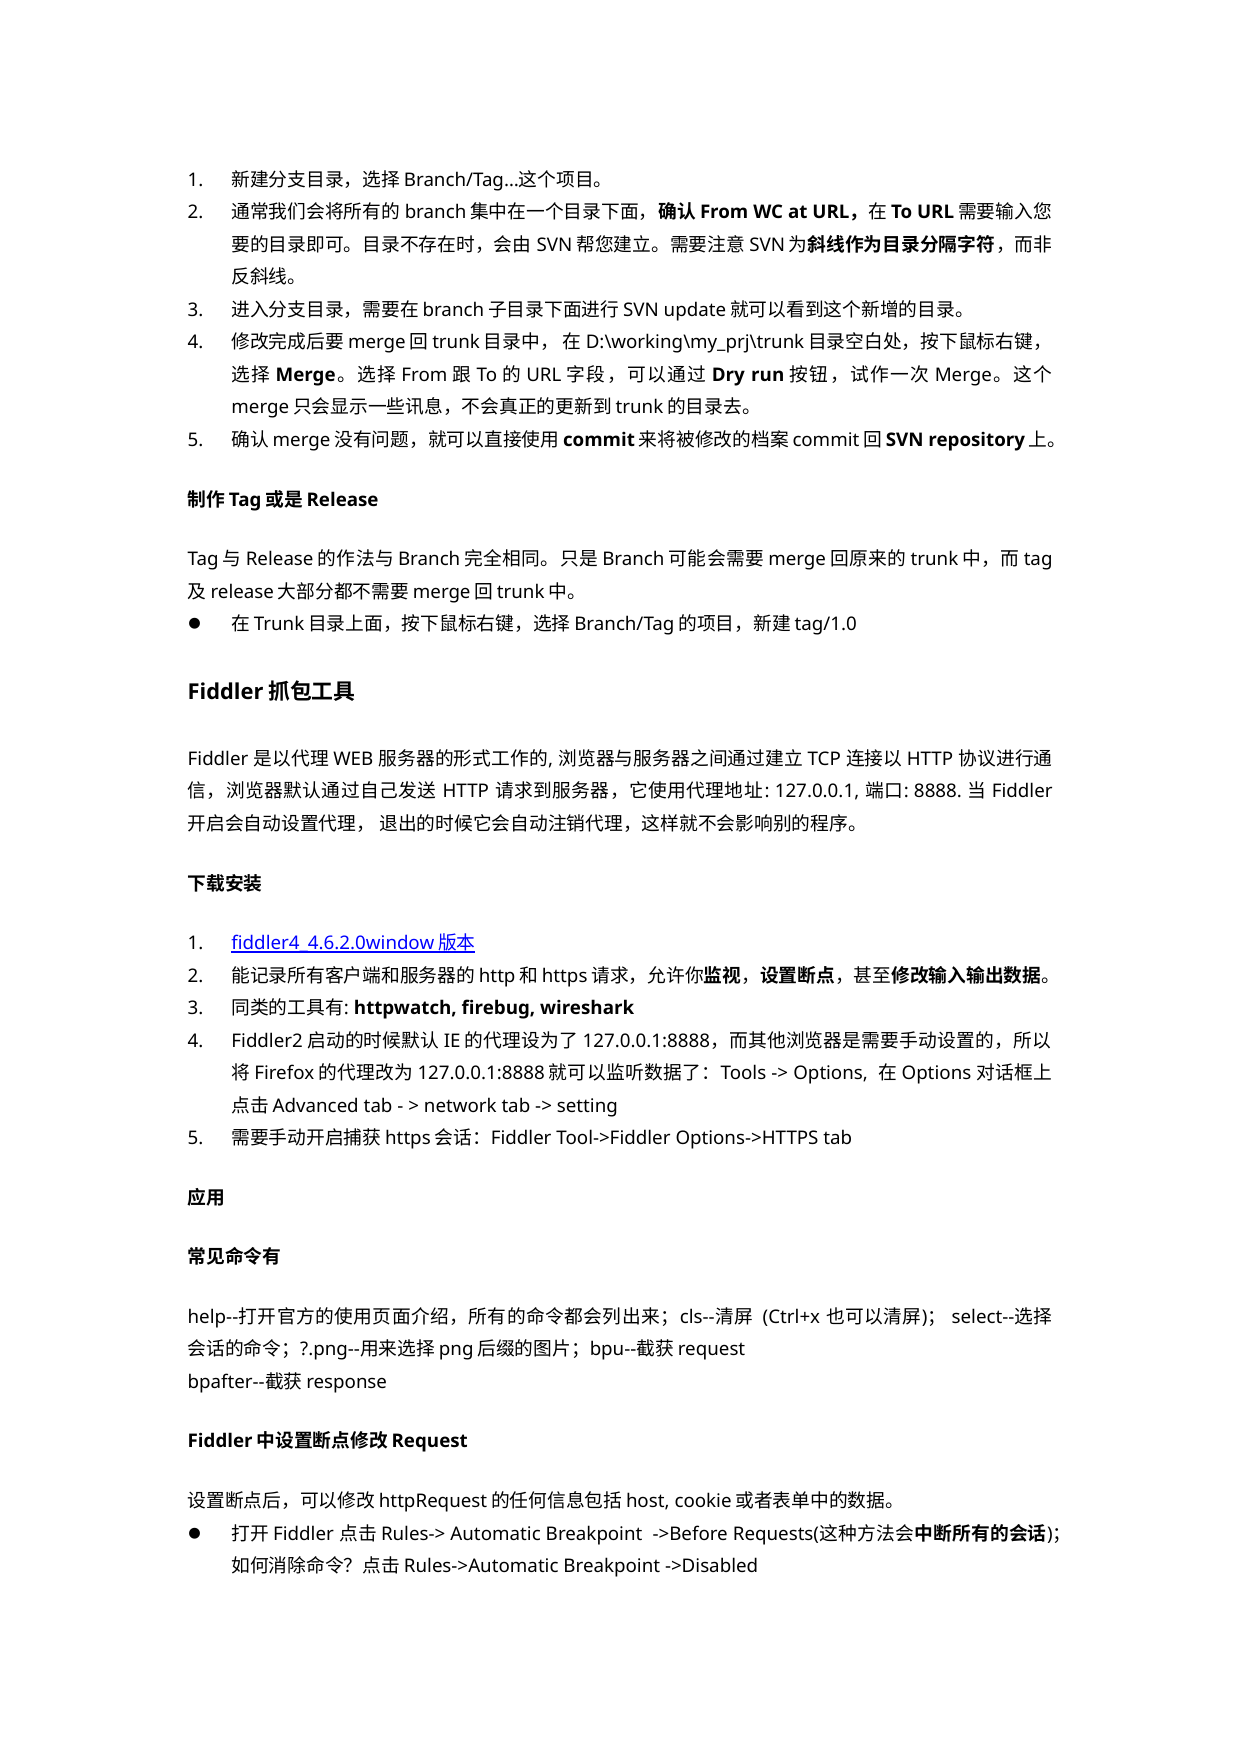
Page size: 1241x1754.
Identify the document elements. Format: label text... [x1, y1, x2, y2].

list 新建分支目录，选择Branch/Tag…这个项目。 [187, 162, 1053, 194]
list 在Trunk目录上面，按下鼠标右键，选择Branch/Tag的项目，新建tag/1.0 [187, 606, 1053, 639]
text Fiddler 是以代理 WEB 服务器的形式工作的, 浏览器与服务器之间通过建立 TCP 连接以 HTTP 协议进行通信，浏览器默认通过自己发送 HTTP 请求到服务器，它使用代理地址: 127.0.0.1, 端口: 8888. 当 Fiddler 开启会自动设置代理， 退出的时候它会自动注销代理，这样就不会影响别的程序。 [187, 741, 1053, 838]
subtitle 常见命令有 [187, 1239, 1053, 1272]
text 设置断点后，可以修改httpRequest的任何信息包括host, cookie或者表单中的数据。 [187, 1483, 1053, 1516]
subtitle Fiddler中设置断点修改Request [187, 1423, 1053, 1456]
list Fiddler2启动的时候默认IE的代理设为了127.0.0.1:8888，而其他浏览器是需要手动设置的，所以将Firefox的代理改为127.0.0.1:8888就可以监听数据了：Tools -> Options, 在Options 对话框上点击Advanced tab - > network tab -> setting [187, 1023, 1053, 1120]
list fiddler4_4.6.2.0window版本 [187, 925, 1053, 958]
text bpafter--截获response [187, 1364, 1053, 1396]
subtitle 应用 [187, 1180, 1053, 1212]
text help--打开官方的使用页面介绍，所有的命令都会列出来；cls--清屏 (Ctrl+x 也可以清屏)； select--选择会话的命令；?.png--用来选择png后缀的图片；bpu--截获request [187, 1299, 1053, 1364]
list 打开Fiddler 点击Rules-> Automatic Breakpoint ->Before Requests(这种方法会中断所有的会话)；如何消除命令？点击Rules->Automatic Breakpoint ->Disabled [187, 1516, 1053, 1581]
list 进入分支目录，需要在branch子目录下面进行SVN update就可以看到这个新增的目录。 [187, 292, 1053, 324]
list 修改完成后要merge回trunk目录中， 在D:\working\my_prj\trunk目录空白处，按下鼠标右键，选择Merge。选择From跟To的URL字段，可以通过Dry run按钮，试作一次Merge。这个merge只会显示一些讯息，不会真正的更新到trunk的目录去。 [187, 324, 1053, 422]
list 能记录所有客户端和服务器的http和https请求，允许你监视，设置断点，甚至修改输入输出数据。 [187, 958, 1053, 990]
list 同类的工具有: httpwatch, firebug, wireshark [187, 990, 1053, 1023]
list 需要手动开启捕获https会话：Fiddler Tool->Fiddler Options->HTTPS tab [187, 1120, 1053, 1153]
text Tag与Release的作法与Branch完全相同。只是Branch可能会需要merge回原来的trunk中，而tag及 release大部分都不需要merge回trunk中。 [187, 541, 1053, 606]
subtitle 制作Tag或是Release [187, 482, 1053, 514]
list 通常我们会将所有的branch集中在一个目录下面，确认From WC at URL，在To URL需要输入您要的目录即可。目录不存在时，会由SVN帮您建立。需要注意SVN为斜线作为目录分隔字符，而非反斜线。 [187, 194, 1053, 292]
subtitle 下载安装 [187, 866, 1053, 898]
subtitle Fiddler抓包工具 [187, 674, 1053, 707]
list 确认merge没有问题，就可以直接使用commit来将被修改的档案commit回SVN repository上。 [187, 422, 1053, 454]
